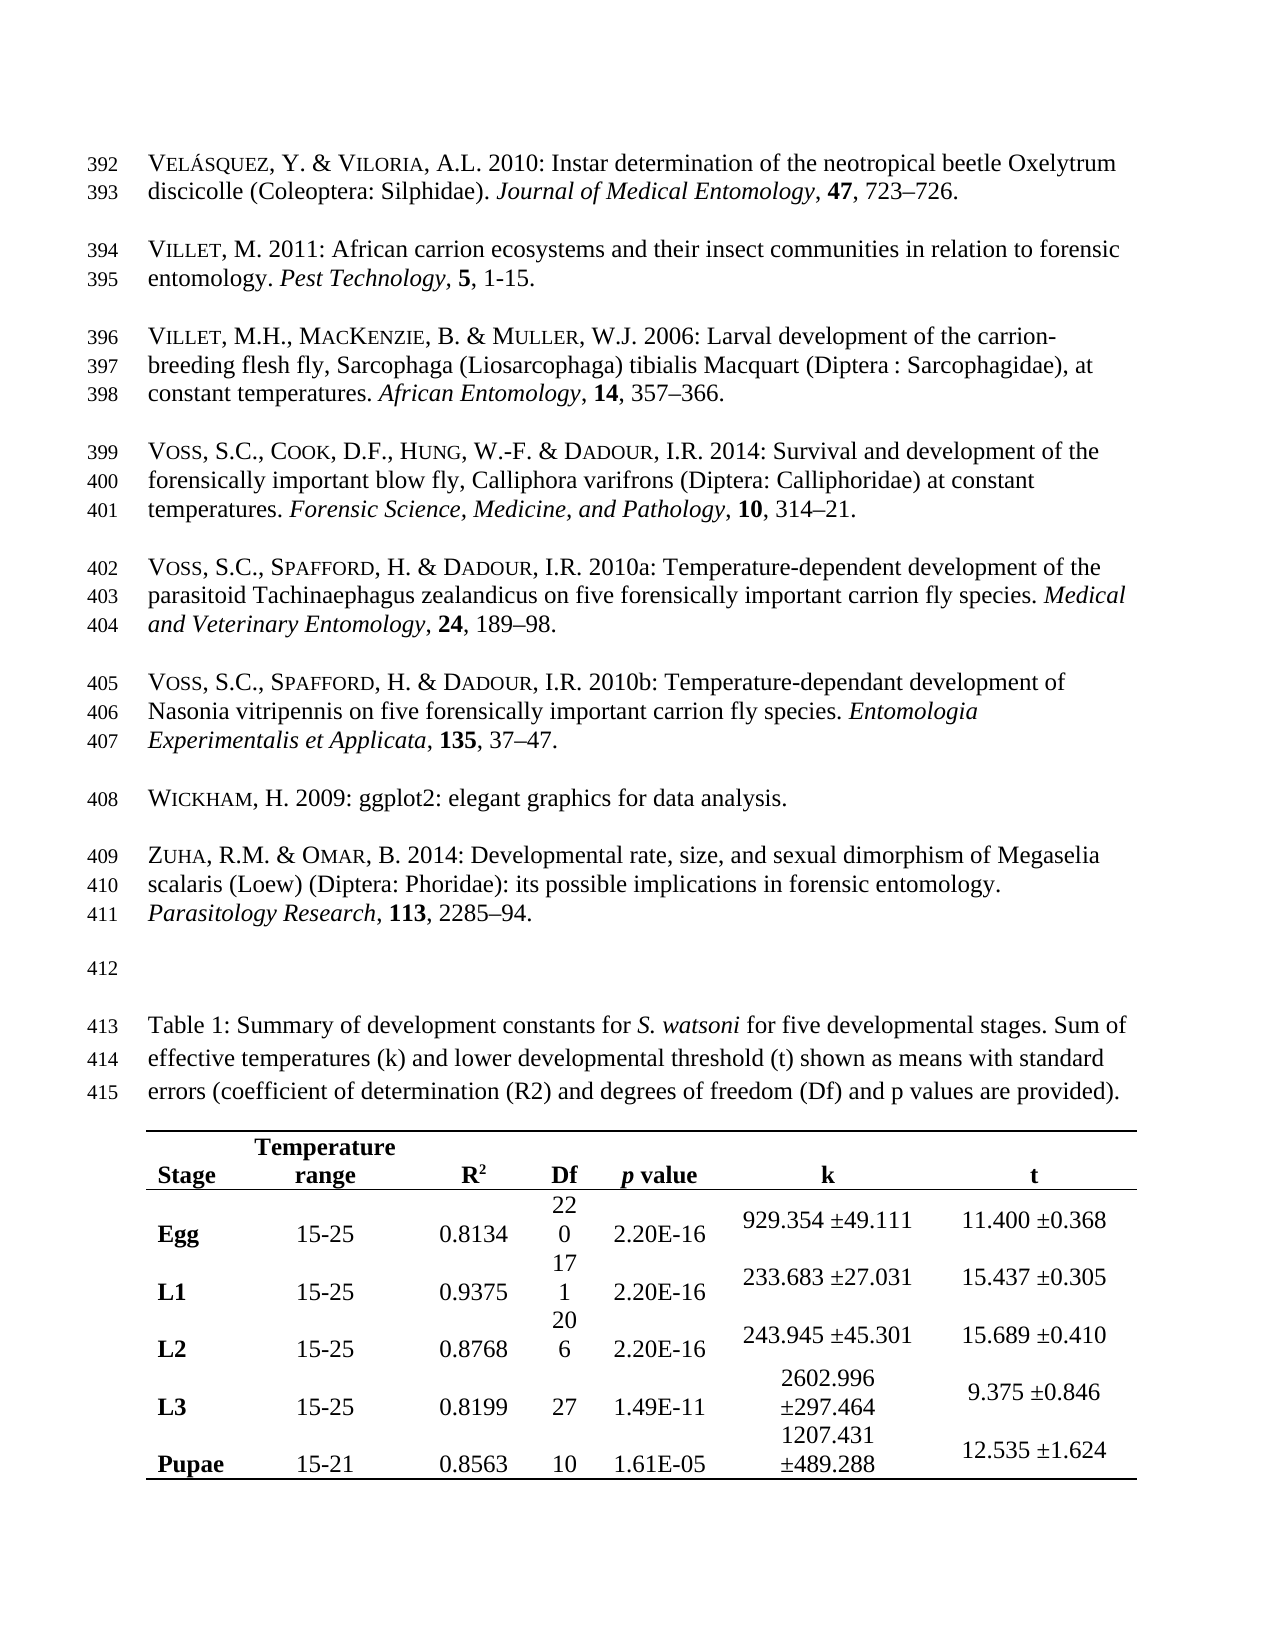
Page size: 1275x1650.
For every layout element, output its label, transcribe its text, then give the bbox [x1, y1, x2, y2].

text Zuha, R.M. & Omar, B. 2014: Developmental rate, size, and sexual dimorphism of Megaselia scalaris (Loew) (Diptera: Phoridae): its possible implications in forensic entomology. Parasitology Research, 113, 2285–94. [148, 841, 1127, 927]
table_header p value [594, 1132, 725, 1189]
text Wickham, H. 2009: ggplot2: elegant graphics for data analysis. [148, 783, 1127, 811]
table_cell 0.8134 [413, 1190, 534, 1248]
table_cell 0.8199 [413, 1363, 534, 1420]
table_cell 15-25 [237, 1305, 413, 1363]
table_header Stage [146, 1132, 237, 1189]
table_cell 2.20E-16 [594, 1305, 725, 1363]
text Voss, S.C., Cook, D.F., Hung, W.-F. & Dadour, I.R. 2014: Survival and development of the forensically important blow fly, Calliphora varifrons (Diptera: Calliphoridae) at constant temperatures. Forensic Science, Medicine, and Pathology, 10, 314–21. [148, 436, 1127, 523]
table_cell 233.683 ±27.031 [725, 1248, 931, 1305]
table_cell 27 [534, 1363, 594, 1420]
table_cell 15-25 [237, 1363, 413, 1420]
table_cell 243.945 ±45.301 [725, 1305, 931, 1363]
table_cell 1207.431 ±489.288 [725, 1420, 931, 1478]
table_cell 2.20E-16 [594, 1248, 725, 1305]
table_cell 2602.996 ±297.464 [725, 1363, 931, 1420]
table_header k [725, 1132, 931, 1189]
table_header R2 [413, 1132, 534, 1189]
table_header Temperature range [237, 1132, 413, 1189]
text Table 1: Summary of development constants for S. watsoni for five developmental stages. Sum of effective temperatures (k) and lower developmental threshold (t) shown as means with standard errors (coefficient of determination (R2) and degrees of freedom (Df) and p values are provided). [148, 1010, 1127, 1104]
text Velásquez, Y. & Viloria, A.L. 2010: Instar determination of the neotropical beetle Oxelytrum discicolle (Coleoptera: Silphidae). Journal of Medical Entomology, 47, 723–726. [148, 148, 1127, 205]
table_cell 220 [534, 1190, 594, 1248]
table_cell L2 [146, 1305, 237, 1363]
table_cell L3 [146, 1363, 237, 1420]
table_cell 0.9375 [413, 1248, 534, 1305]
table_cell 2.20E-16 [594, 1190, 725, 1248]
text Voss, S.C., Spafford, H. & Dadour, I.R. 2010a: Temperature-dependent development of the parasitoid Tachinaephagus zealandicus on five forensically important carrion fly species. Medical and Veterinary Entomology, 24, 189–98. [148, 552, 1127, 638]
table_cell 171 [534, 1248, 594, 1305]
table_cell L1 [146, 1248, 237, 1305]
table_cell 15-25 [237, 1190, 413, 1248]
table_cell 206 [534, 1305, 594, 1363]
table_cell 929.354 ±49.111 [725, 1190, 931, 1248]
table_cell 15.689 ±0.410 [931, 1305, 1137, 1363]
table_cell 12.535 ±1.624 [931, 1420, 1137, 1478]
table_cell 9.375 ±0.846 [931, 1363, 1137, 1420]
table_cell 1.49E-11 [594, 1363, 725, 1420]
table_cell 1.61E-05 [594, 1420, 725, 1478]
table_cell 0.8563 [413, 1420, 534, 1478]
text Villet, M.H., MacKenzie, B. & Muller, W.J. 2006: Larval development of the carrion-breeding flesh fly, Sarcophaga (Liosarcophaga) tibialis Macquart (Diptera : Sarcophagidae), at constant temperatures. African Entomology, 14, 357–366. [148, 321, 1127, 407]
table_cell 11.400 ±0.368 [931, 1190, 1137, 1248]
table_cell 15-21 [237, 1420, 413, 1478]
table_header t [931, 1132, 1137, 1189]
table_cell Pupae [146, 1420, 237, 1478]
text Voss, S.C., Spafford, H. & Dadour, I.R. 2010b: Temperature-dependant development of Nasonia vitripennis on five forensically important carrion fly species. Entomologia Experimentalis et Applicata, 135, 37–47. [148, 667, 1127, 753]
table_cell 15-25 [237, 1248, 413, 1305]
table_cell 15.437 ±0.305 [931, 1248, 1137, 1305]
table_cell 0.8768 [413, 1305, 534, 1363]
table_cell Egg [146, 1190, 237, 1248]
table_cell 10 [534, 1420, 594, 1478]
text Villet, M. 2011: African carrion ecosystems and their insect communities in relation to forensic entomology. Pest Technology, 5, 1-15. [148, 234, 1127, 292]
table_header Df [534, 1132, 594, 1189]
